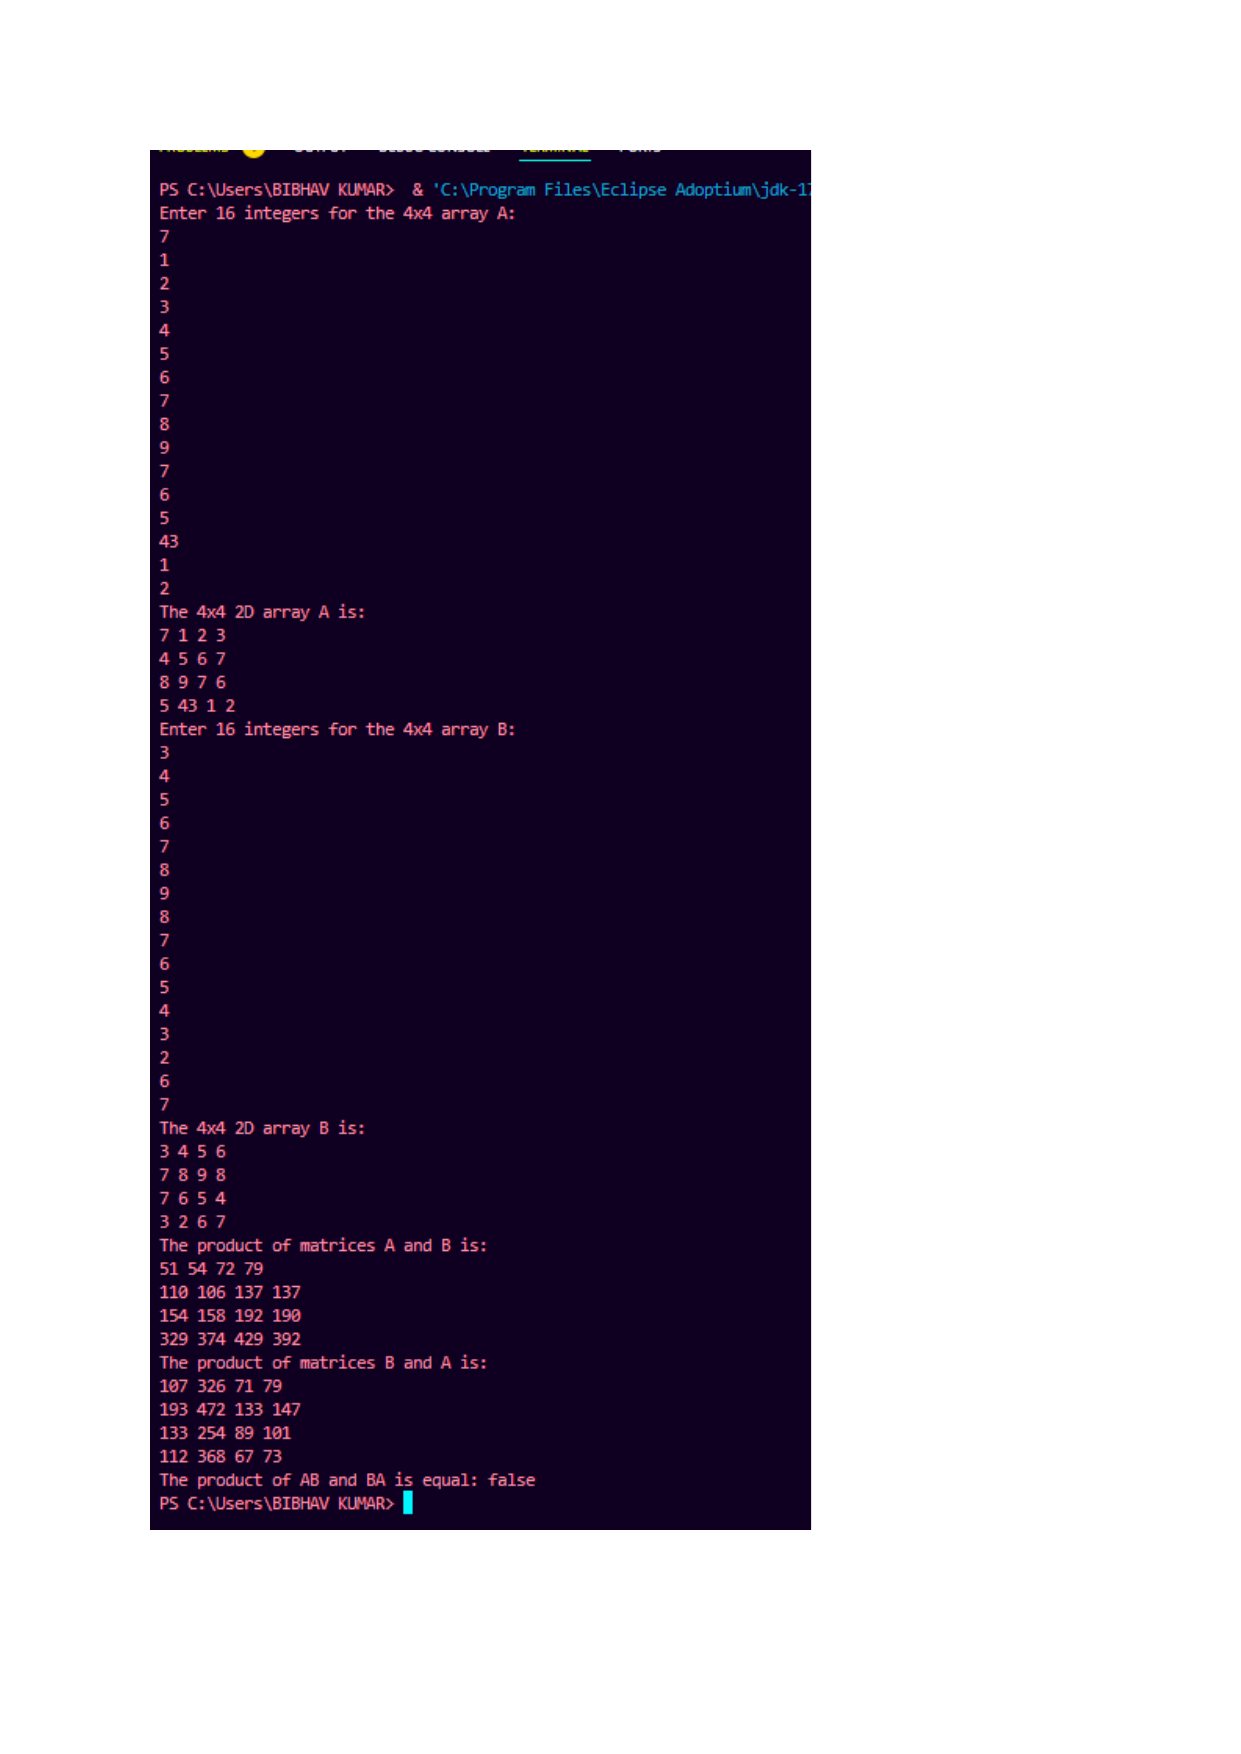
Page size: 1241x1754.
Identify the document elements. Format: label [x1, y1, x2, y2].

picture [150, 150, 812, 1530]
